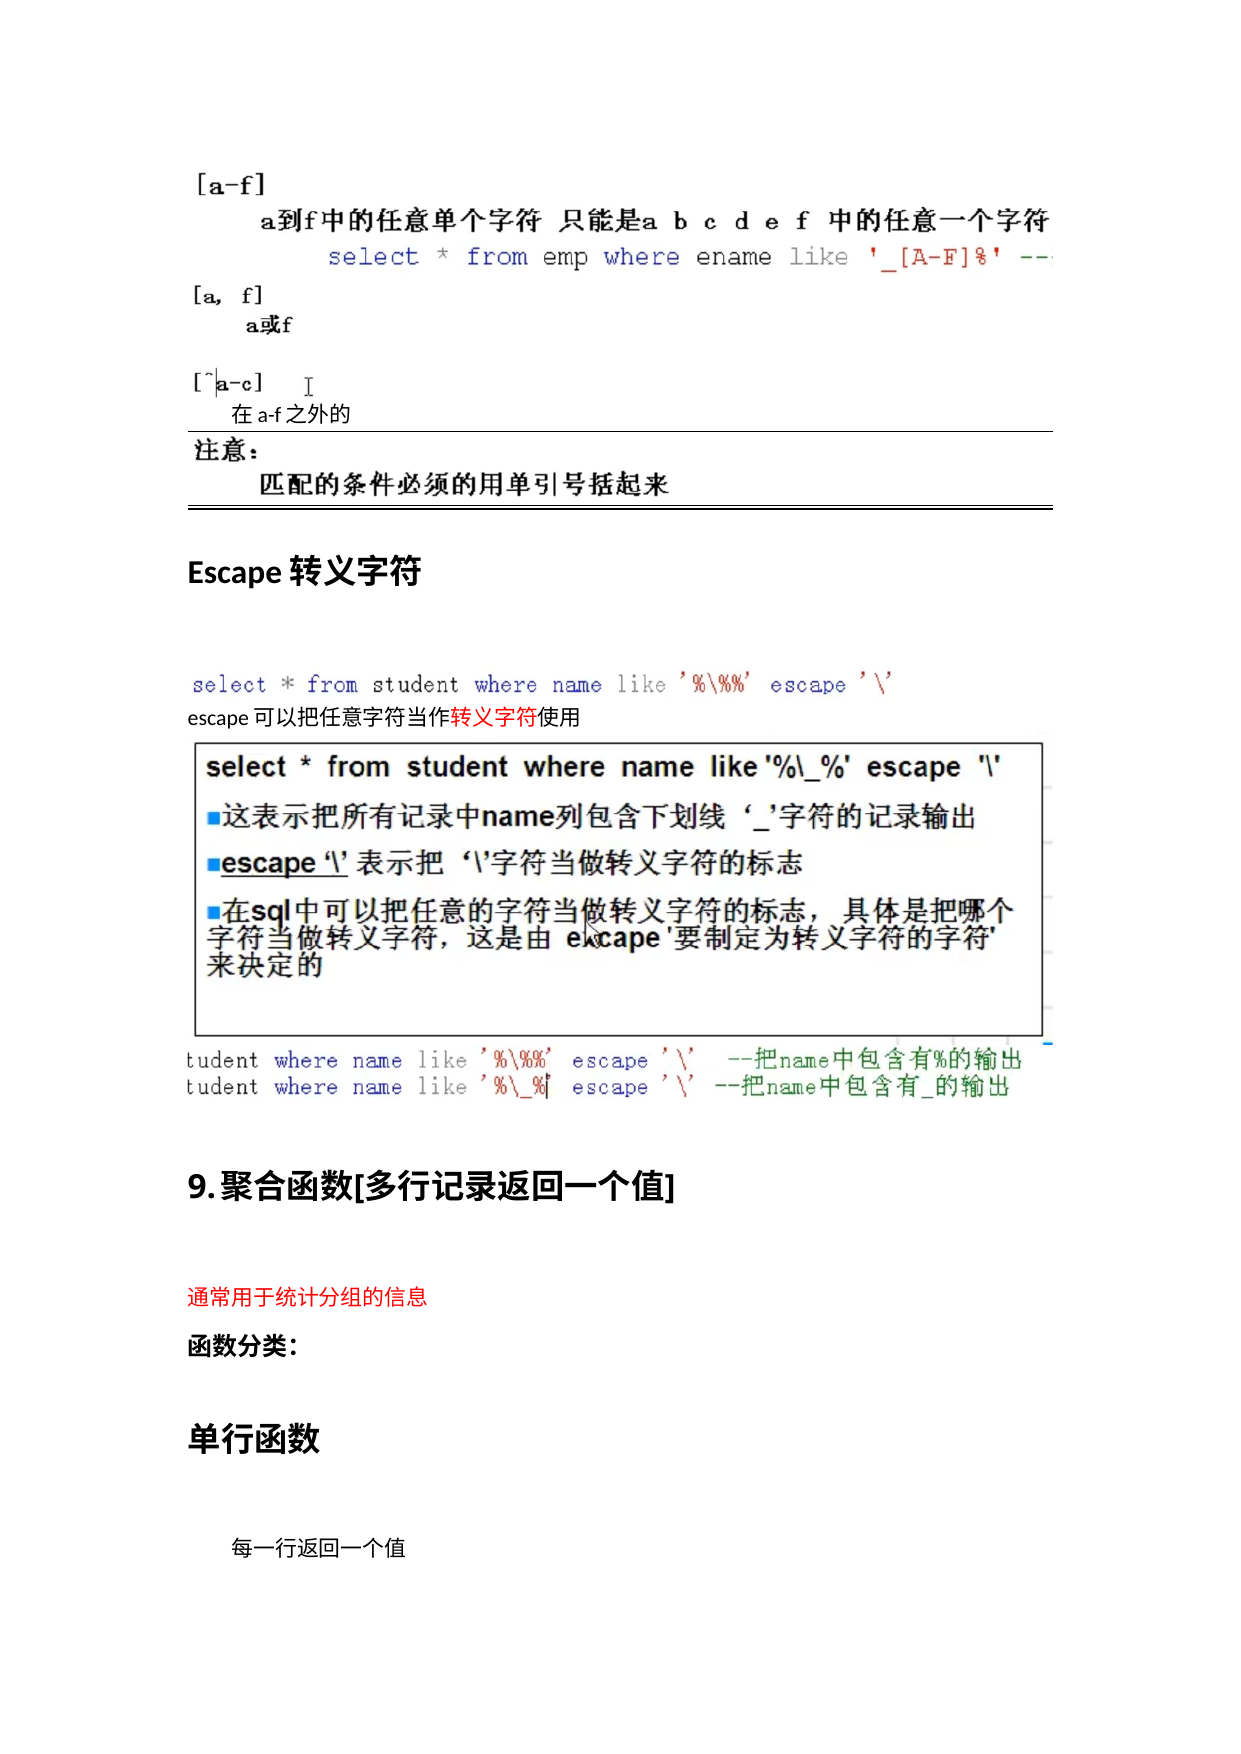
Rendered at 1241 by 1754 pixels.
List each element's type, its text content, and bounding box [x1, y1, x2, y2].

subtitle 聚合函数[多行记录返回一个值] [187, 1152, 1053, 1217]
picture [187, 663, 897, 701]
picture [187, 731, 1053, 1099]
text escape可以把任意字符当作转义字符使用 [187, 700, 1053, 731]
text 在a-f之外的 [187, 397, 1053, 432]
picture [187, 432, 681, 503]
text 每一行返回一个值 [187, 1531, 1053, 1563]
text 通常用于统计分组的信息 [187, 1279, 1053, 1312]
text 函数分类： [187, 1312, 1053, 1377]
subtitle 单行函数 [187, 1404, 1053, 1469]
subtitle Escape 转义字符 [187, 537, 1053, 602]
picture [187, 162, 1053, 398]
